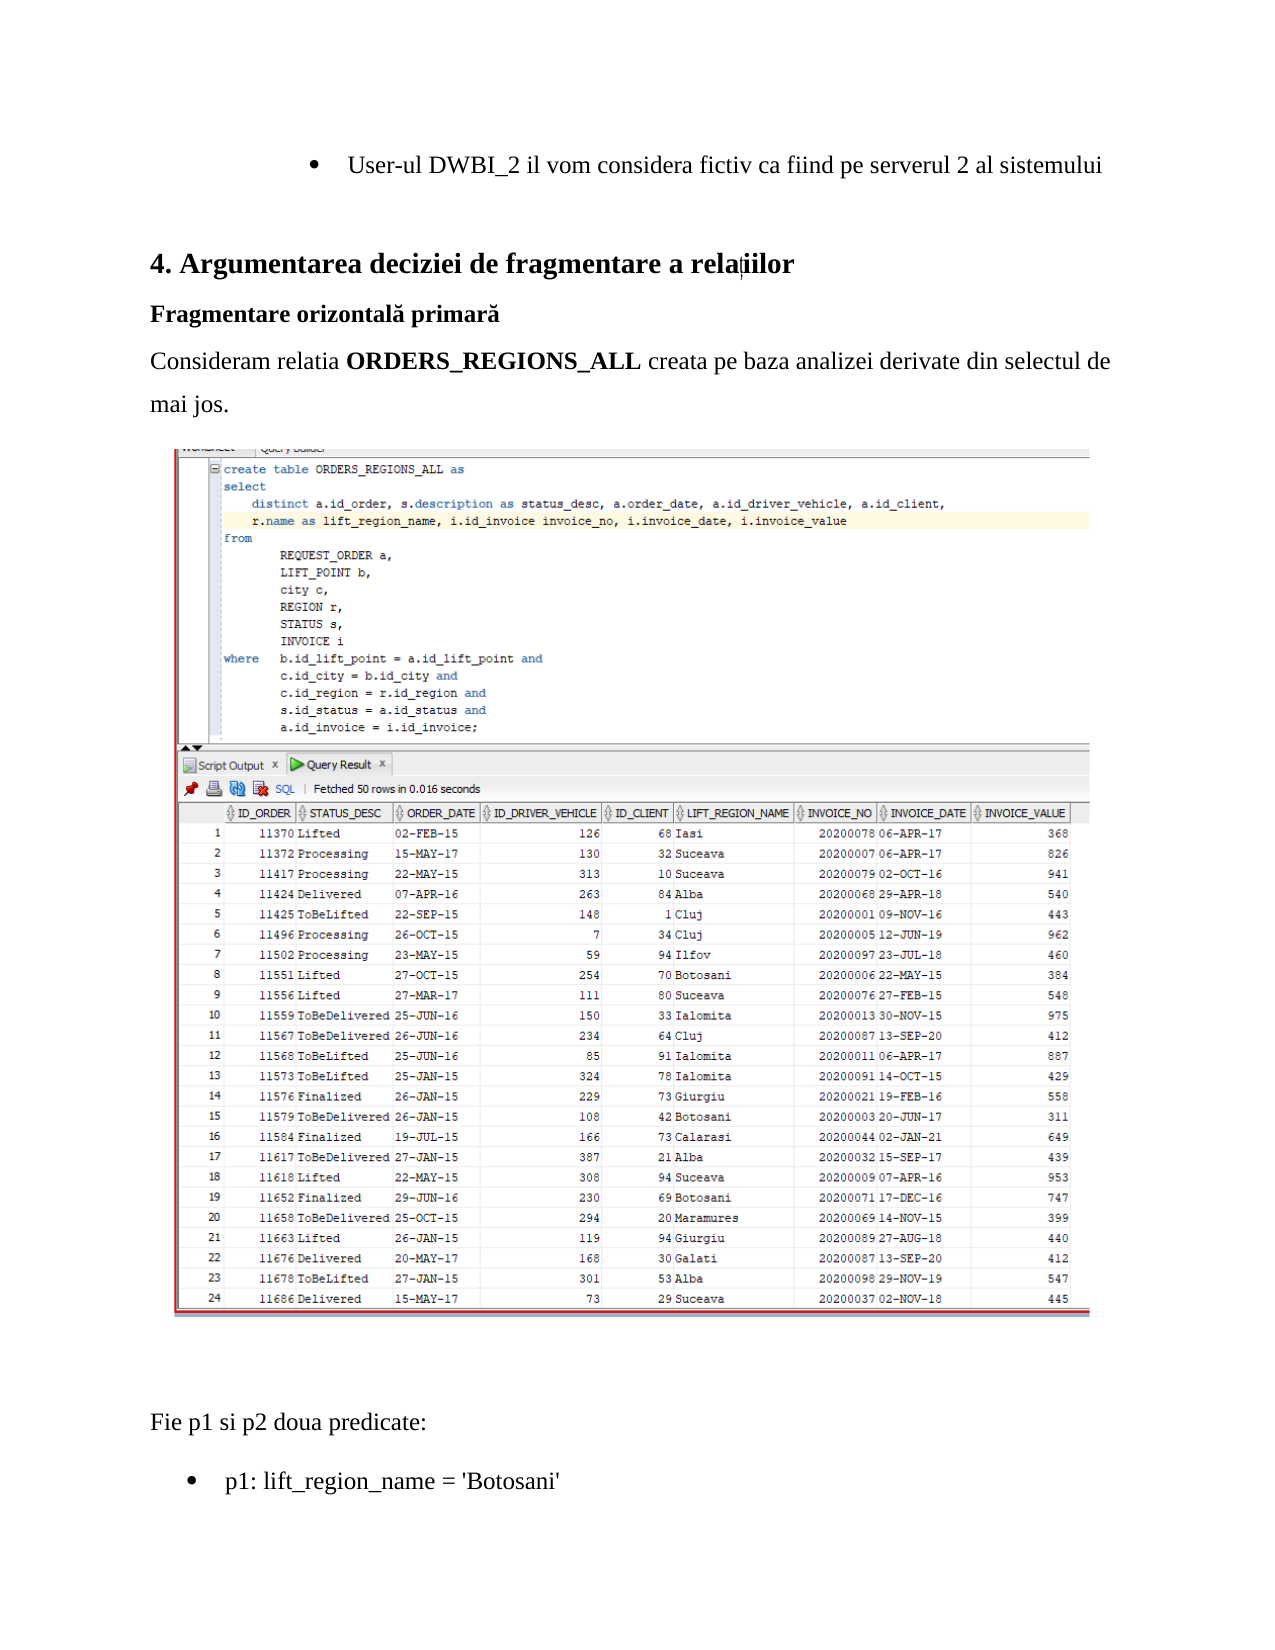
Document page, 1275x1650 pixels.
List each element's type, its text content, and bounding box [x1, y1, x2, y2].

text Consideram relatia ORDERS_REGIONS_ALL creata pe baza analizei derivate din selectul de mai jos. [150, 346, 1114, 418]
text Fragmentare orizontală primară [150, 299, 1125, 327]
text Fie p1 si p2 doua predicate: [150, 1407, 1114, 1435]
list User-ul DWBI_2 il vom considera fictiv ca fiind pe serverul 2 al sistemului [310, 150, 1113, 179]
text 4. Argumentarea deciziei de fragmentare a relațiilor [150, 246, 1125, 279]
list p1: lift_region_name = 'Botosani' [187, 1466, 1114, 1495]
picture [174, 449, 1090, 1317]
